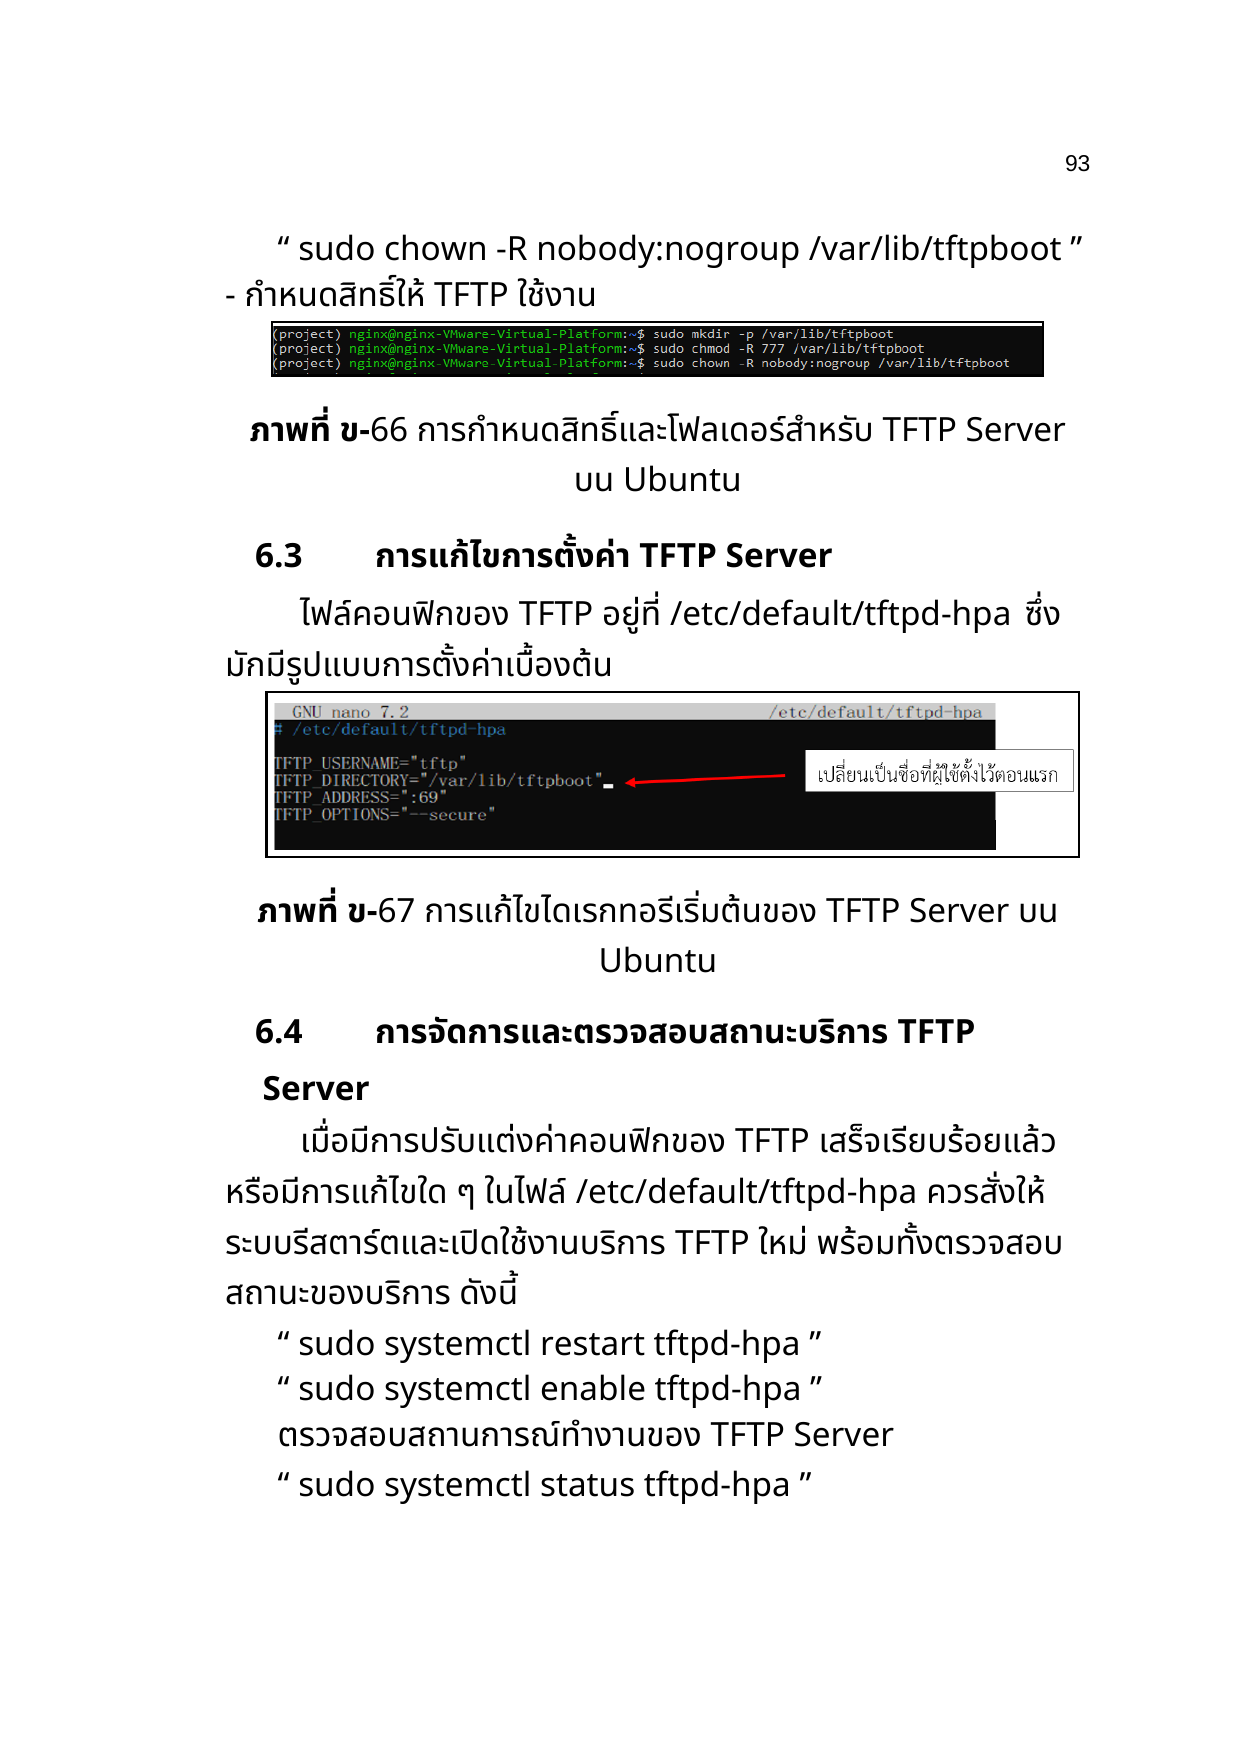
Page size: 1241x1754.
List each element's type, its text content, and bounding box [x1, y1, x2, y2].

list การจัดการและตรวจสอบสถานะบริการ TFTP Server [255, 1008, 1090, 1111]
picture [268, 693, 1078, 856]
list การแก้ไขการตั้งค่า TFTP Server [255, 532, 1090, 582]
text เมื่อมีการปรับแต่งค่าคอนฟิกของ TFTP เสร็จเรียบร้อยแล้ว หรือมีการแก้ไขใด ๆ ในไฟล์ /etc/default/tftpd-hpa ควรสั่งให้ระบบรีสตาร์ตและเปิดใช้งานบริการ TFTP ใหม่ พร้อมทั้งตรวจสอบสถานะของบริการ ดังนี้ [225, 1117, 1090, 1319]
picture [273, 323, 1042, 374]
text ตรวจสอบสถานการณ์ทำงานของ TFTP Server [225, 1410, 1090, 1461]
text “ sudo systemctl restart tftpd-hpa ” [225, 1319, 1090, 1365]
text “ sudo systemctl enable tftpd-hpa ” [225, 1365, 1090, 1410]
text “ sudo systemctl status tftpd-hpa ” [225, 1461, 1090, 1506]
text ไฟล์คอนฟิกของ TFTP อยู่ที่ /etc/default/tftpd-hpa ซึ่งมักมีรูปแบบการตั้งค่าเบื้องต้น [225, 590, 1090, 691]
text “ sudo chown -R nobody:nogroup /var/lib/tftpboot ” - กำหนดสิทธิ์ให้ TFTP ใช้งาน [225, 225, 1090, 321]
